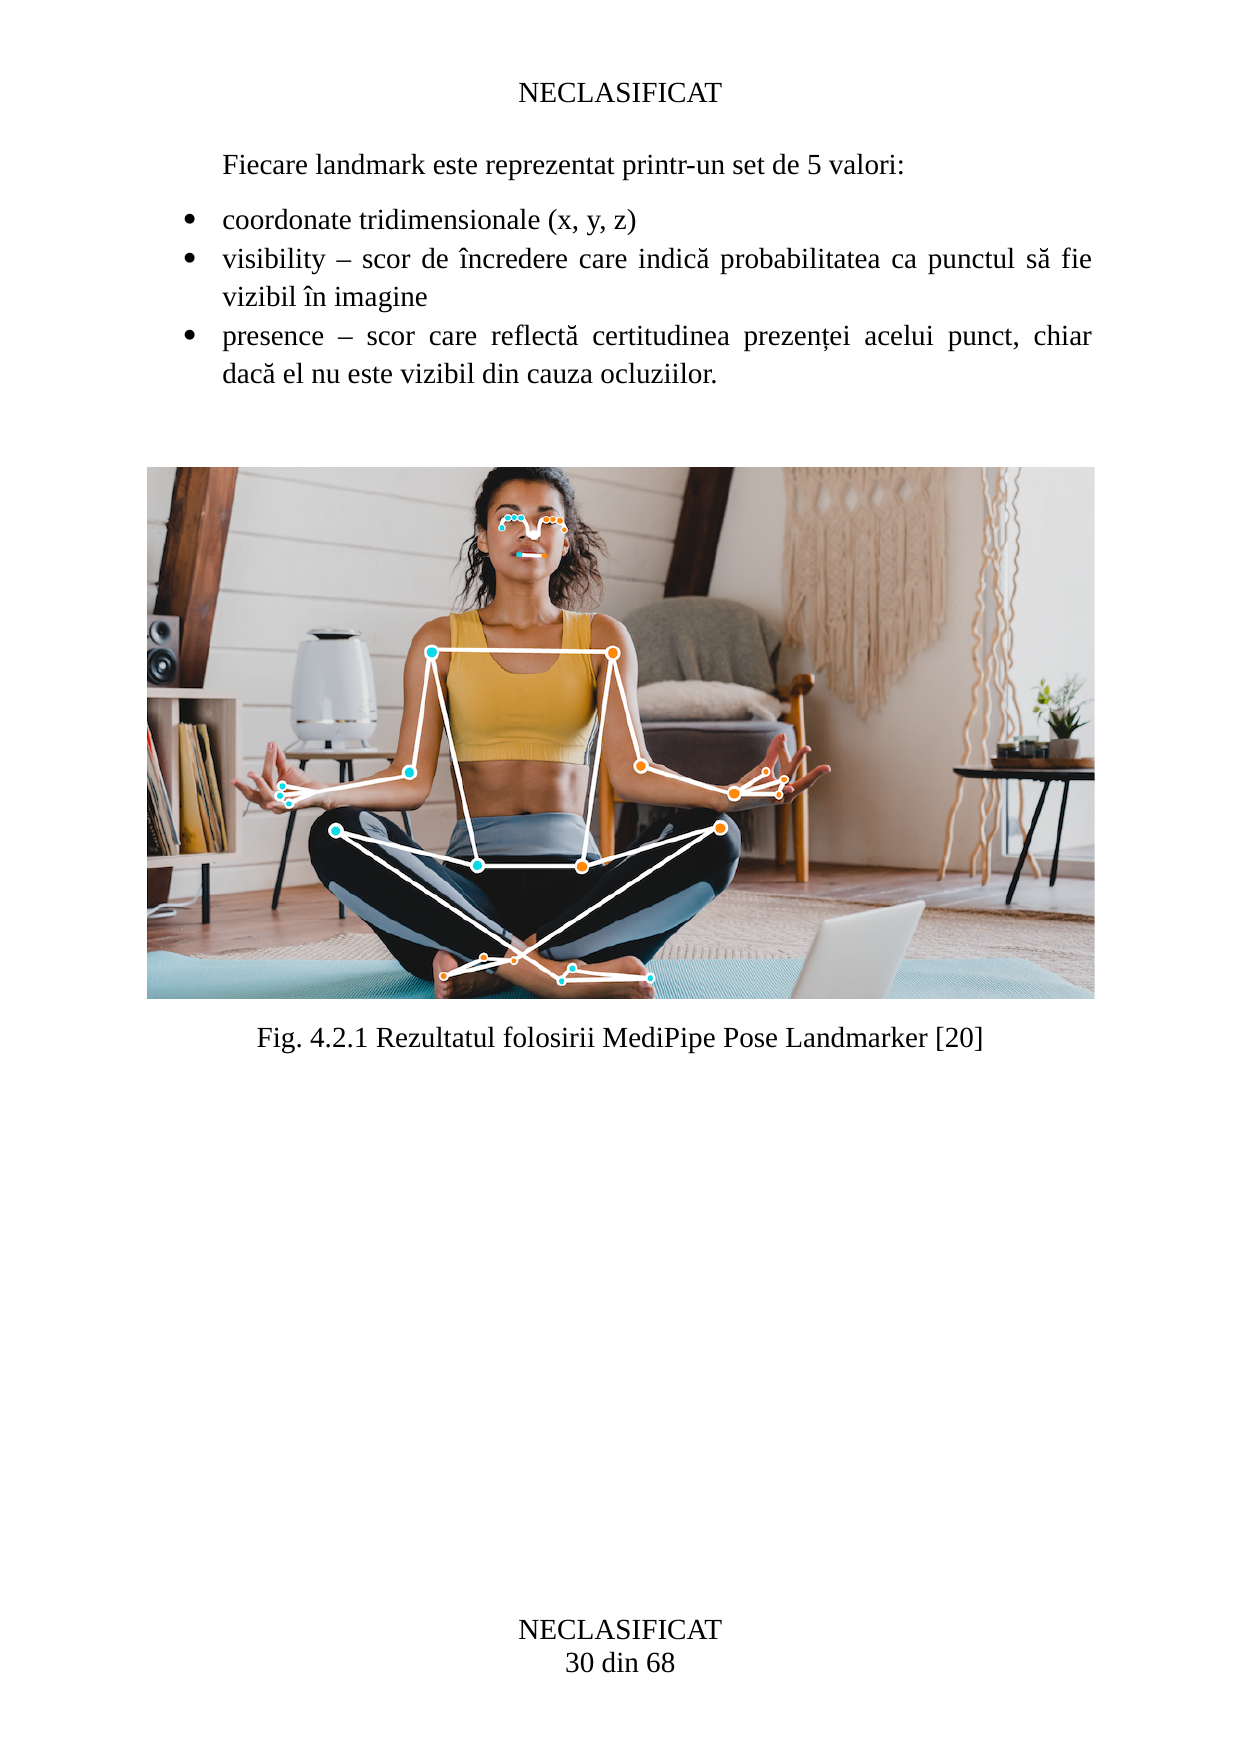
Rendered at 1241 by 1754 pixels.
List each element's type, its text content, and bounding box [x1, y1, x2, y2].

text Fiecare landmark este reprezentat printr-un set de 5 valori: [147, 147, 1093, 181]
list coordonate tridimensionale (x, y, z) [184, 202, 1093, 236]
picture [147, 467, 1095, 999]
list presence – scor care reflectă certitudinea prezenței acelui punct, chiar dacă el nu este vizibil din cauza ocluziilor. [184, 318, 1093, 390]
text Fig. 4.2.1 Rezultatul folosirii MediPipe Pose Landmarker [20] [147, 1020, 1093, 1054]
list visibility – scor de încredere care indică probabilitatea ca punctul să fie vizibil în imagine [184, 241, 1093, 313]
